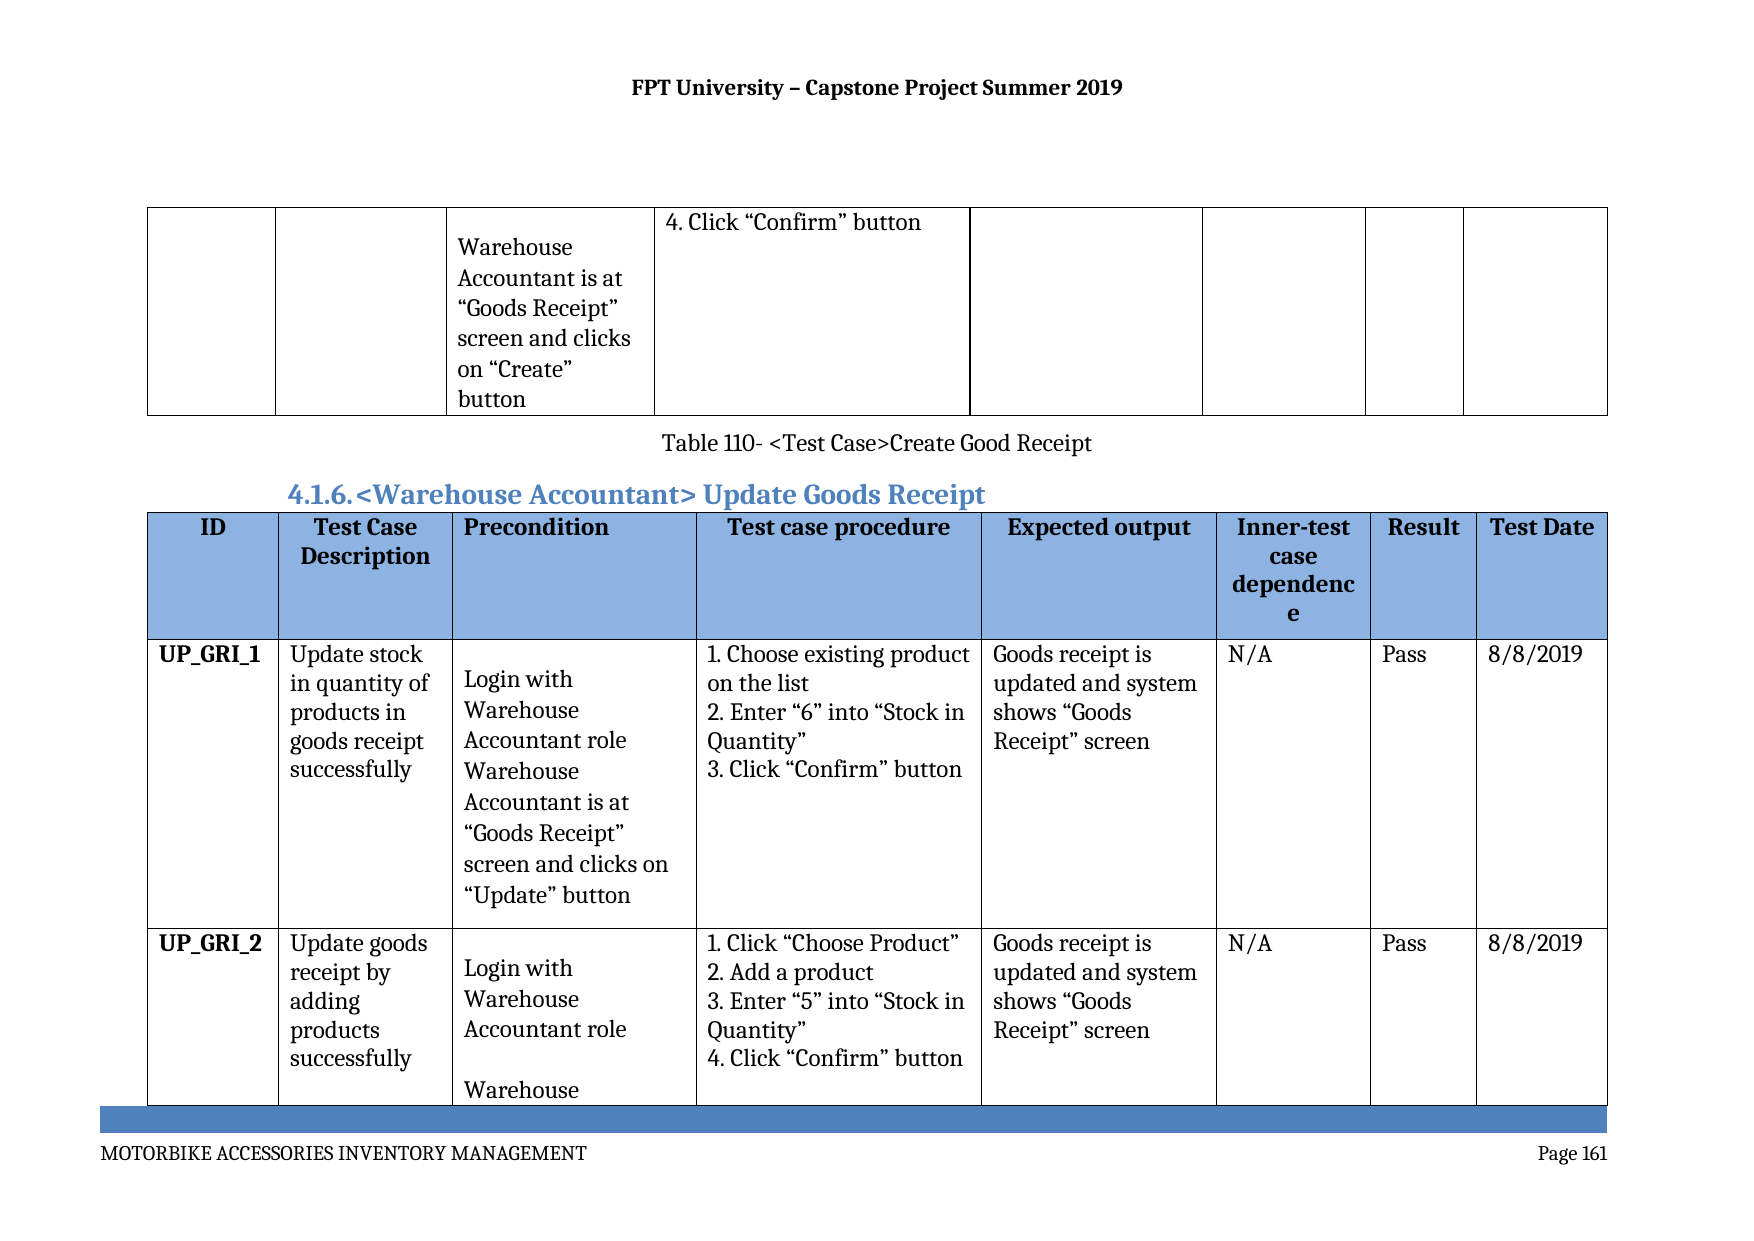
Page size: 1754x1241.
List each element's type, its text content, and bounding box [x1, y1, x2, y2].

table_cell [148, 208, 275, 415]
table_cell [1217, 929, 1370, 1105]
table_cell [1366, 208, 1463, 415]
text Table 163- <Test Case>Create Good Receipt [147, 429, 1607, 457]
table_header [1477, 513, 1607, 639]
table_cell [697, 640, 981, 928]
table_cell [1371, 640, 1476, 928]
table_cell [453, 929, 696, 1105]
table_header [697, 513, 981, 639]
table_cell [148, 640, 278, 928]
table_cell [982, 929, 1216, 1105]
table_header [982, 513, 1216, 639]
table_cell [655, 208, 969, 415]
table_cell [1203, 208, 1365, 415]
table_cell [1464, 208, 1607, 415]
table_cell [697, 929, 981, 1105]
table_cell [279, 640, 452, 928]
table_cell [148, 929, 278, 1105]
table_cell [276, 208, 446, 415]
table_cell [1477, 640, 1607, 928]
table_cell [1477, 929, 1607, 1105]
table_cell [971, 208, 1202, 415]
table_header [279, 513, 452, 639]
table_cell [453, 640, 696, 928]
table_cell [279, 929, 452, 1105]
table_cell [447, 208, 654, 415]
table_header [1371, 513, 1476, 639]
subtitle <Warehouse Accountant> Update Goods Receipt [288, 478, 1607, 512]
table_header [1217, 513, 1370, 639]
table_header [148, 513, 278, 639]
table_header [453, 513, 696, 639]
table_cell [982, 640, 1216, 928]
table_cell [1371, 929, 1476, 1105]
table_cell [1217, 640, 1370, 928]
